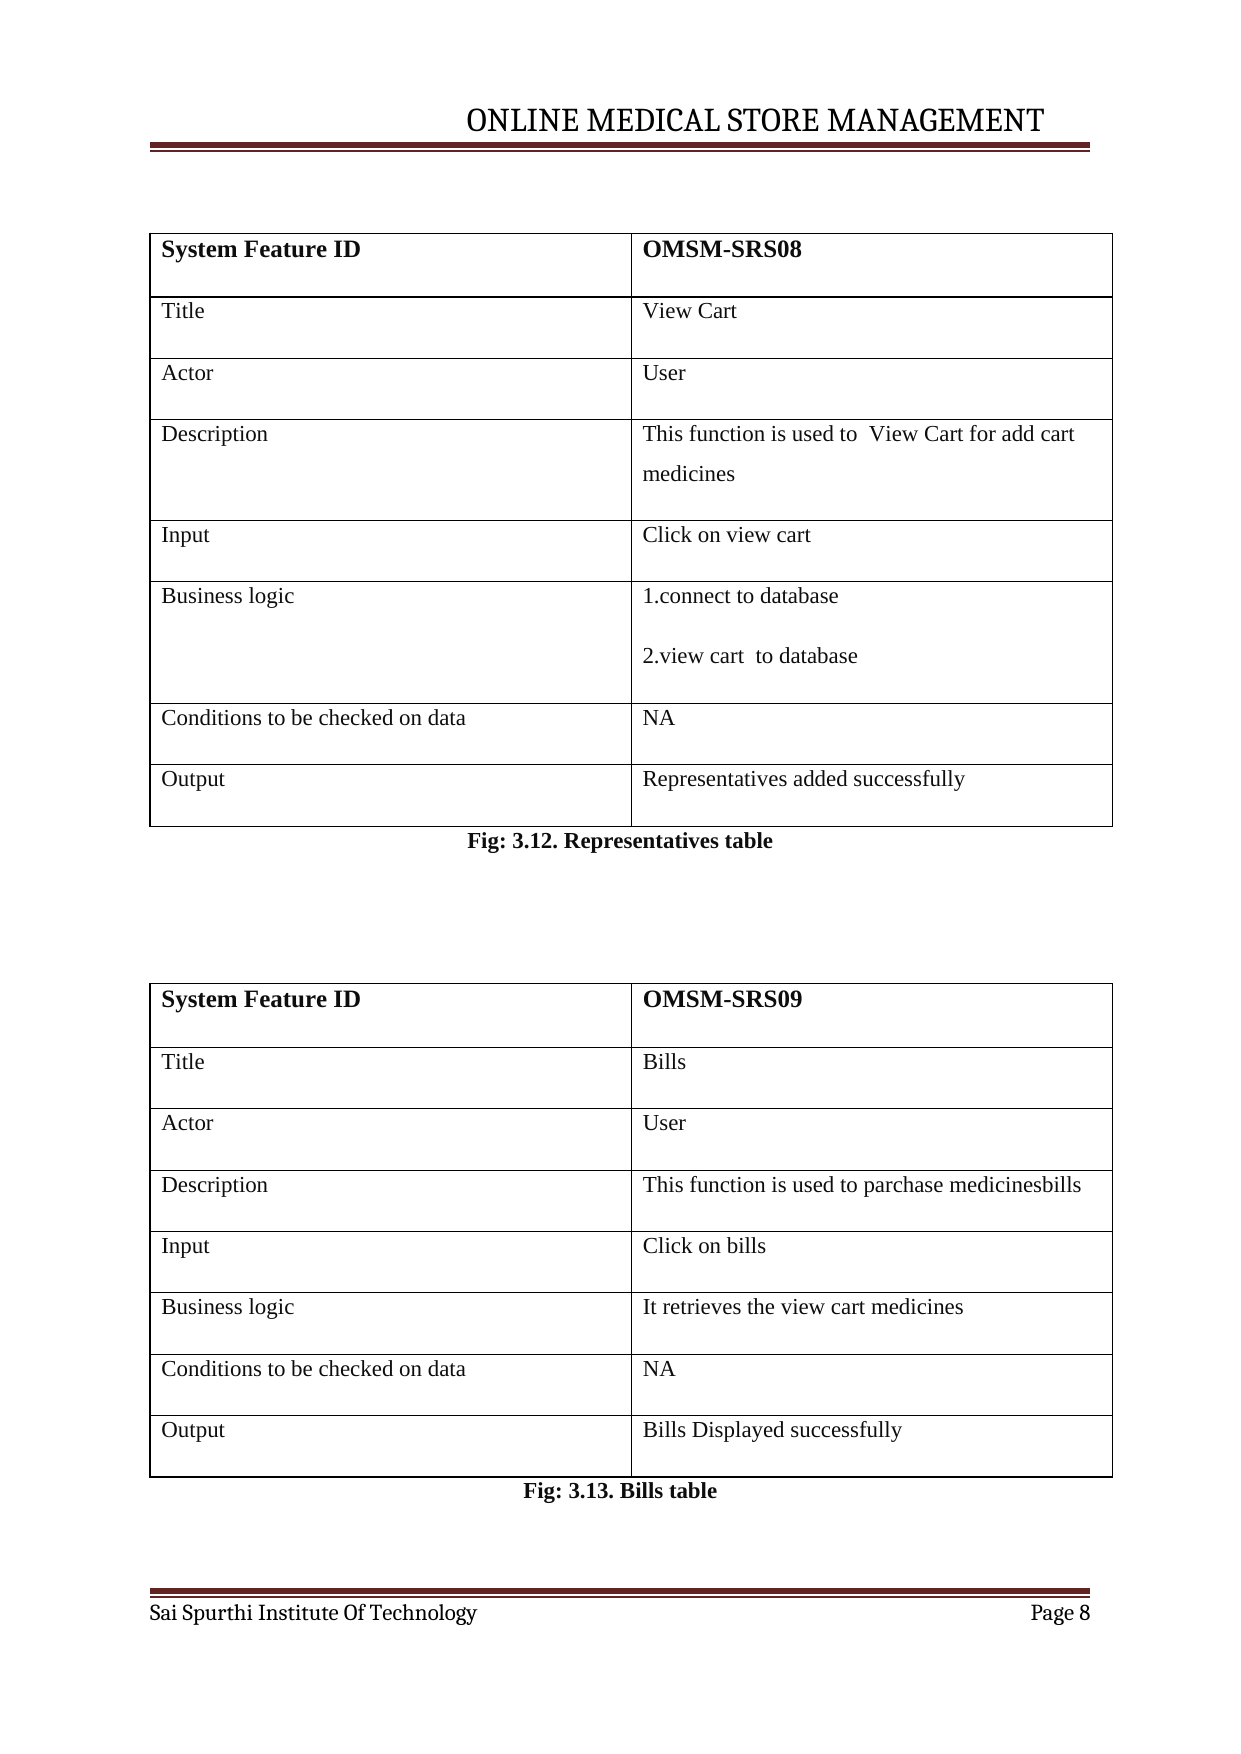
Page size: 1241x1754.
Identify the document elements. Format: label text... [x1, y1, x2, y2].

table_cell NA [632, 1355, 1112, 1415]
table_cell Actor [151, 1109, 631, 1169]
table_cell Conditions to be checked on data [151, 1355, 631, 1415]
table_cell User [632, 1109, 1112, 1169]
table_header OMSM-SRS09 [632, 984, 1112, 1047]
table_cell View Cart [632, 298, 1112, 358]
table_cell User [632, 359, 1112, 419]
table_cell Input [151, 1232, 631, 1292]
table_cell Bills [632, 1048, 1112, 1108]
table_cell 1.connect to database 2.view cart to database [632, 582, 1112, 703]
table_cell Title [151, 298, 631, 358]
table_cell Input [151, 521, 631, 581]
text Fig: 3.12. Representatives table [150, 827, 1090, 853]
table_header OMSM-SRS08 [632, 234, 1112, 296]
table_cell This function is used to View Cart for add cart medicines [632, 420, 1112, 520]
table_cell Output [151, 765, 631, 826]
table_cell Conditions to be checked on data [151, 704, 631, 764]
table_cell Actor [151, 359, 631, 419]
table_cell This function is used to parchase medicinesbills [632, 1171, 1112, 1231]
table_cell Business logic [151, 582, 631, 703]
table_cell Bills Displayed successfully [632, 1416, 1112, 1476]
table_cell Business logic [151, 1293, 631, 1354]
table_cell Title [151, 1048, 631, 1108]
table_cell Description [151, 420, 631, 520]
table_cell NA [632, 704, 1112, 764]
text Fig: 3.13. Bills table [150, 1478, 1090, 1504]
table_cell Click on view cart [632, 521, 1112, 581]
table_header System Feature ID [151, 984, 631, 1047]
table_cell Description [151, 1171, 631, 1231]
table_cell It retrieves the view cart medicines [632, 1293, 1112, 1354]
table_cell Representatives added successfully [632, 765, 1112, 826]
table_cell Click on bills [632, 1232, 1112, 1292]
table_cell Output [151, 1416, 631, 1476]
table_header System Feature ID [151, 234, 631, 296]
